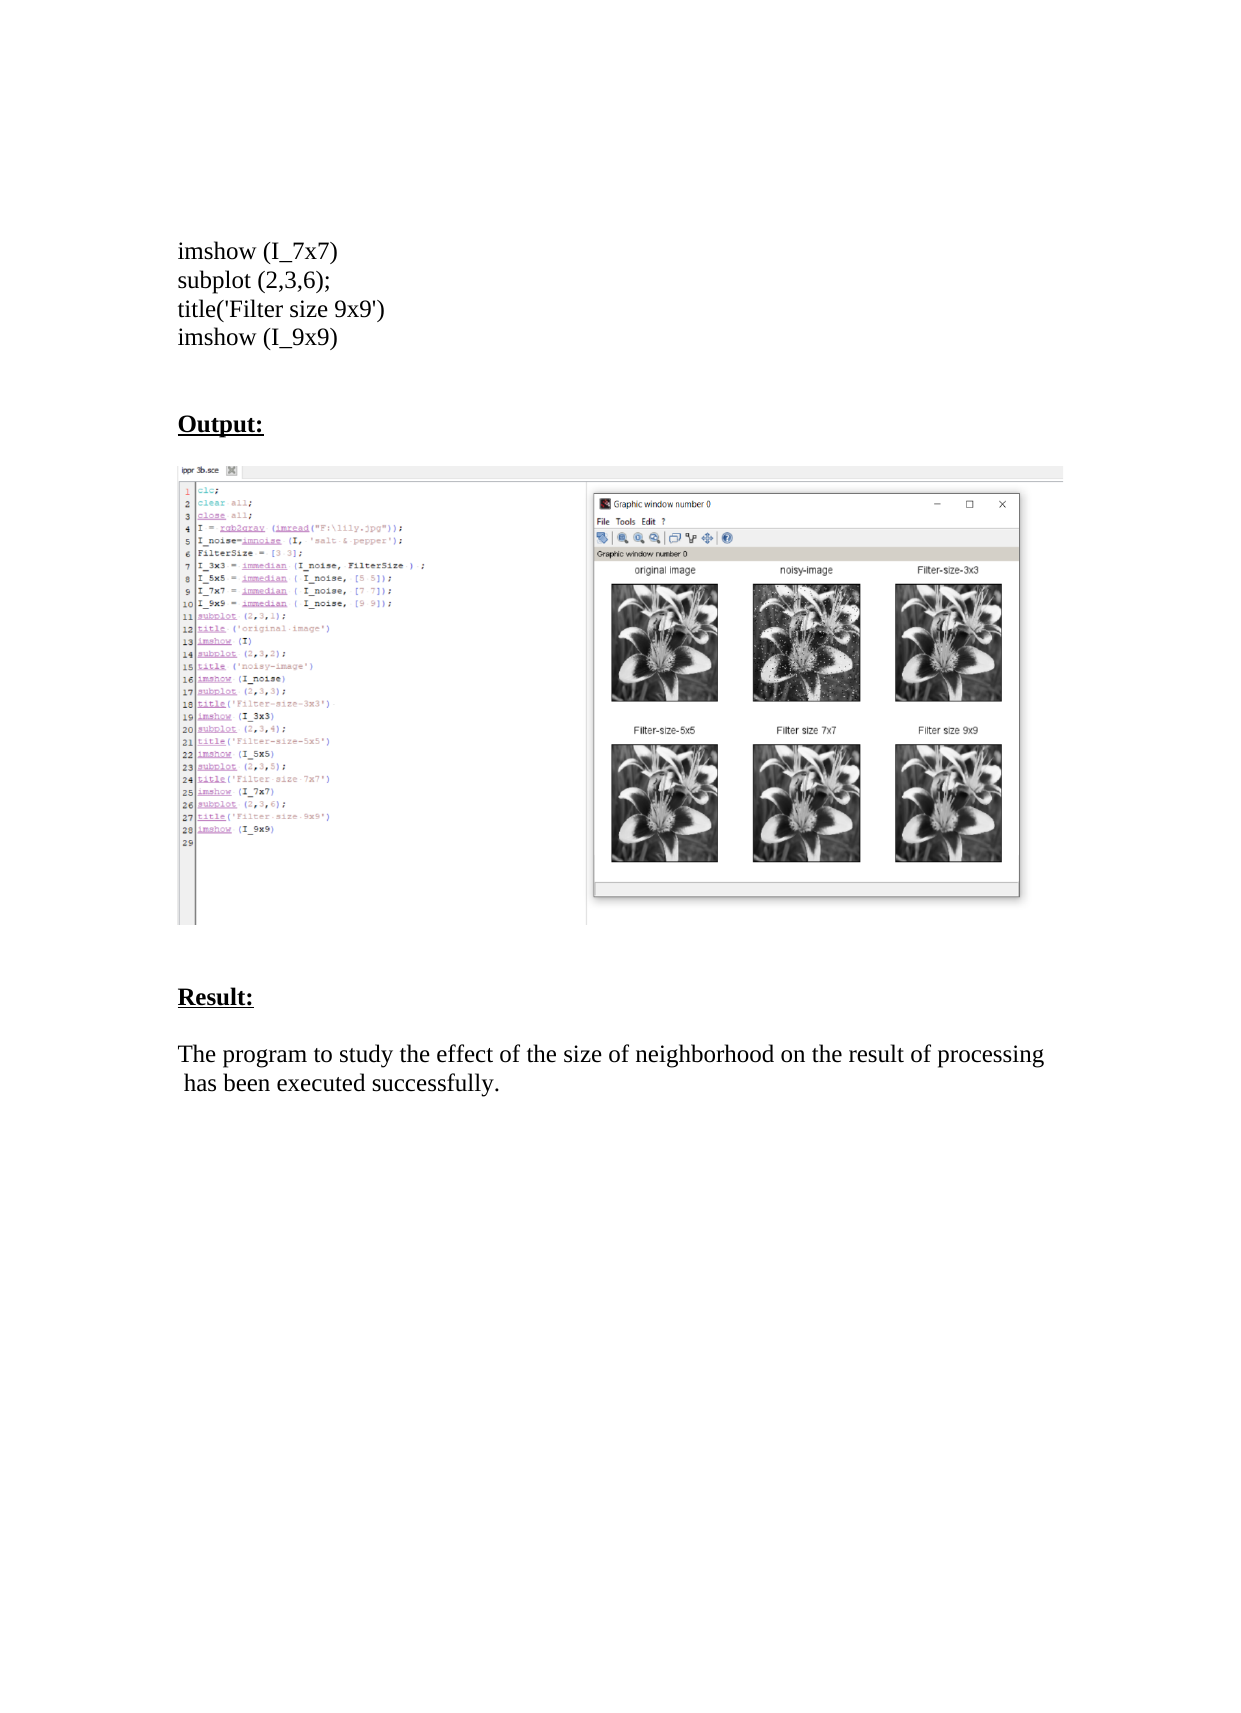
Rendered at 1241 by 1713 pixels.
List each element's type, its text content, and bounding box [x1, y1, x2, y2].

text title('Filter size 9x9') [177, 294, 1063, 322]
text subplot (2,3,6); [177, 265, 1063, 294]
text imshow (I_7x7) [177, 236, 1063, 265]
picture [177, 466, 1064, 925]
text imshow (I_9x9) [177, 322, 1063, 351]
text Output: [177, 409, 1063, 437]
text has been executed successfully. [177, 1068, 1063, 1097]
text The program to study the effect of the size of neighborhood on the result of processing [177, 1039, 1063, 1068]
text Result: [177, 982, 1063, 1011]
